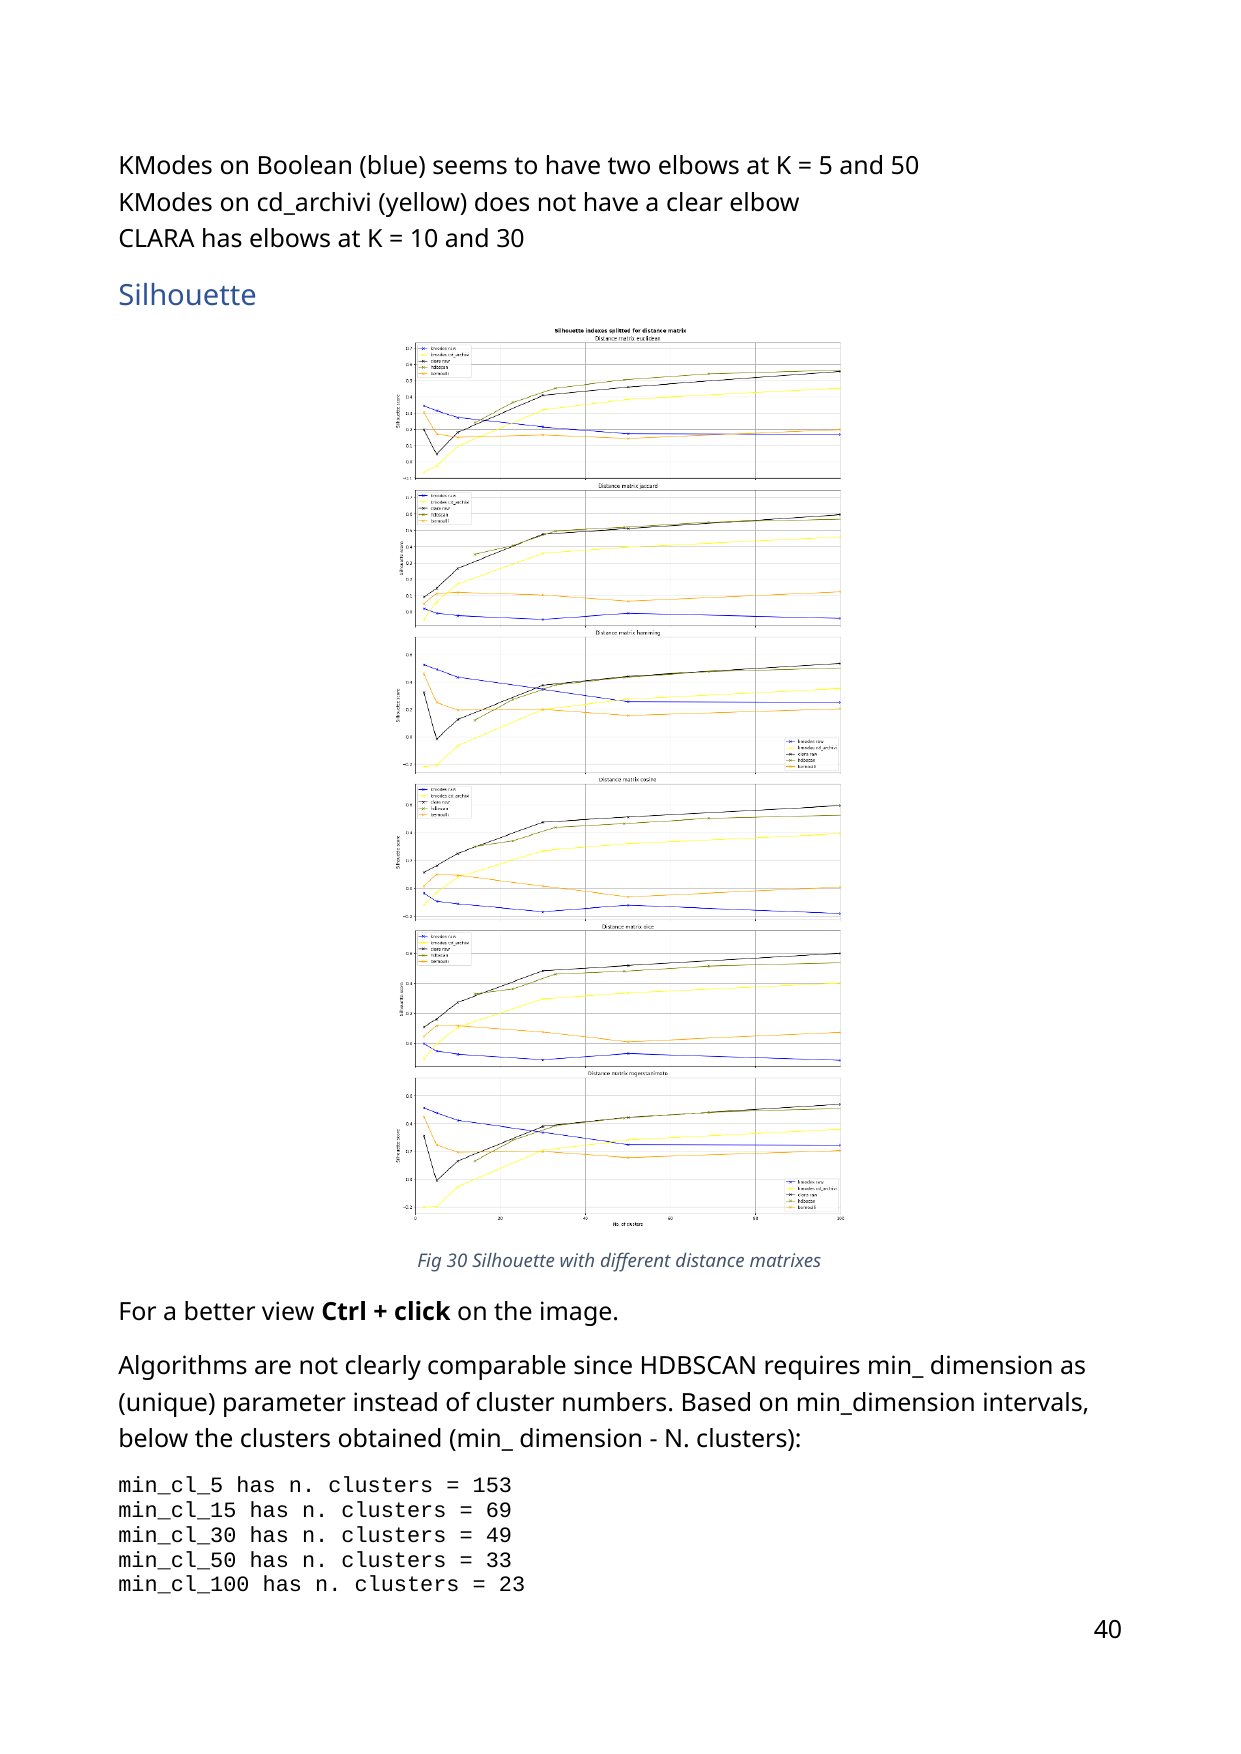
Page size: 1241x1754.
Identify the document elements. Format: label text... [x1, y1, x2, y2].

text min_cl_50 has n. clusters = 33 [118, 1549, 1122, 1574]
text Algorithms are not clearly comparable since HDBSCAN requires min_ dimension as (unique) parameter instead of cluster numbers. Based on min_dimension intervals, below the clusters obtained (min_ dimension - N. clusters): [118, 1347, 1122, 1455]
text KModes on Boolean (blue) seems to have two elbows at K = 5 and 50 KModes on cd_archivi (yellow) does not have a clear elbow CLARA has elbows at K = 10 and 30 [118, 148, 1122, 255]
picture [393, 325, 847, 1229]
text min_cl_30 has n. clusters = 49 [118, 1524, 1122, 1549]
text min_cl_5 has n. clusters = 153 [118, 1474, 1122, 1499]
text For a better view Ctrl + click on the image. [118, 1294, 1122, 1328]
text Fig 30 Silhouette with different distance matrixes [118, 1248, 1122, 1273]
text min_cl_100 has n. clusters = 23 [118, 1574, 1122, 1598]
subtitle Silhouette [118, 274, 1122, 314]
text min_cl_15 has n. clusters = 69 [118, 1499, 1122, 1524]
